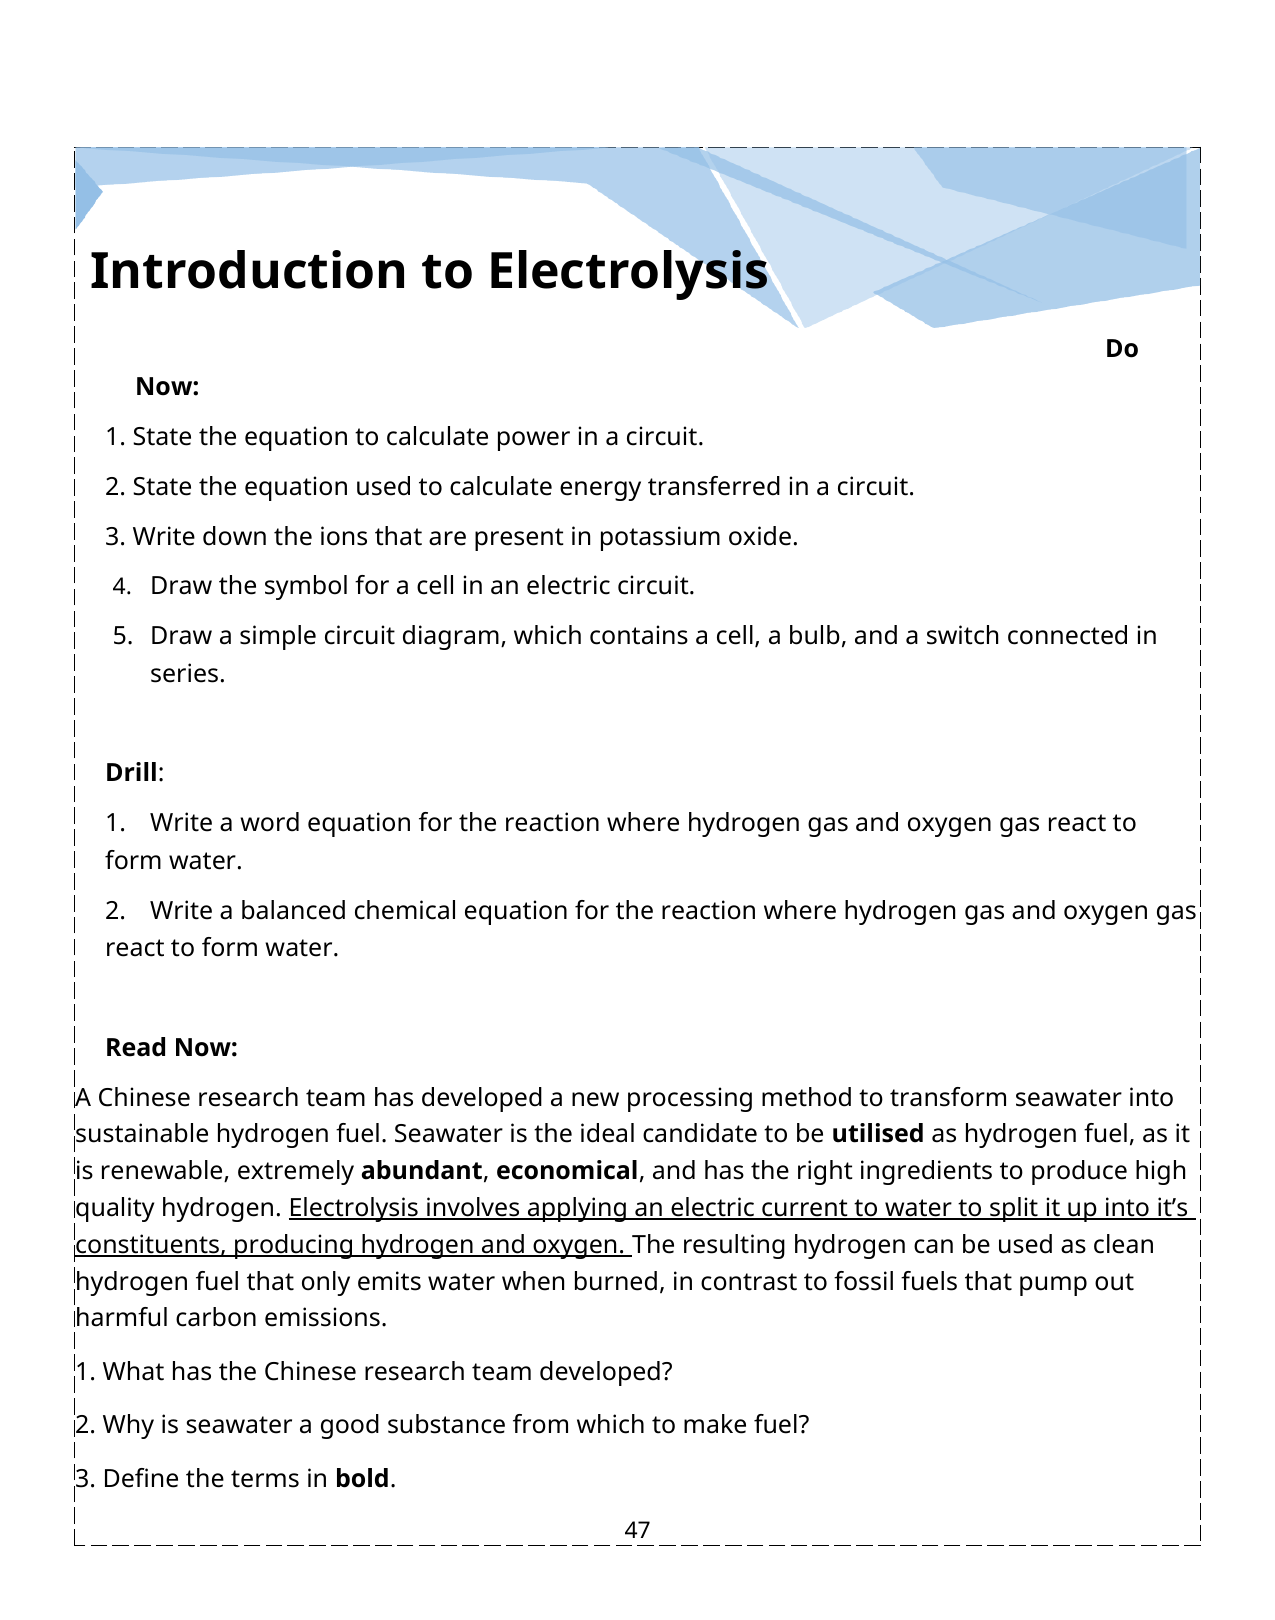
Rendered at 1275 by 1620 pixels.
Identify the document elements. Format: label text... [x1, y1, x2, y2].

list Write a balanced chemical equation for the reaction where hydrogen gas and oxygen gas react to form water. [105, 892, 1200, 964]
text Drill: [105, 755, 1200, 789]
picture [75, 147, 1200, 328]
text 1. State the equation to calculate power in a circuit. [105, 418, 1200, 452]
list Draw the symbol for a cell in an electric circuit. [112, 568, 1200, 602]
text 3. Write down the ions that are present in potassium oxide. [105, 518, 1200, 552]
text Read Now: [105, 1029, 1200, 1063]
text 2. Why is seawater a good substance from which to make fuel? [75, 1407, 1200, 1441]
list Draw a simple circuit diagram, which contains a cell, a bulb, and a switch connected in series. [112, 618, 1200, 689]
text 2. State the equation used to calculate energy transferred in a circuit. [105, 468, 1200, 502]
text A Chinese research team has developed a new processing method to transform seawater into sustainable hydrogen fuel. Seawater is the ideal candidate to be utilised as hydrogen fuel, as it is renewable, extremely abundant, economical, and has the right ingredients to produce high quality hydrogen. Electrolysis involves applying an electric current to water to split it up into it’s constituents, producing hydrogen and oxygen. The resulting hydrogen can be used as clean hydrogen fuel that only emits water when burned, in contrast to fossil fuels that pump out harmful carbon emissions. [75, 1079, 1200, 1334]
text 3. Define the terms in bold. [75, 1460, 1200, 1494]
text 1. What has the Chinese research team developed? [75, 1353, 1200, 1387]
list Write a word equation for the reaction where hydrogen gas and oxygen gas react to form water. [105, 805, 1200, 876]
text Do Now: [105, 328, 1200, 402]
